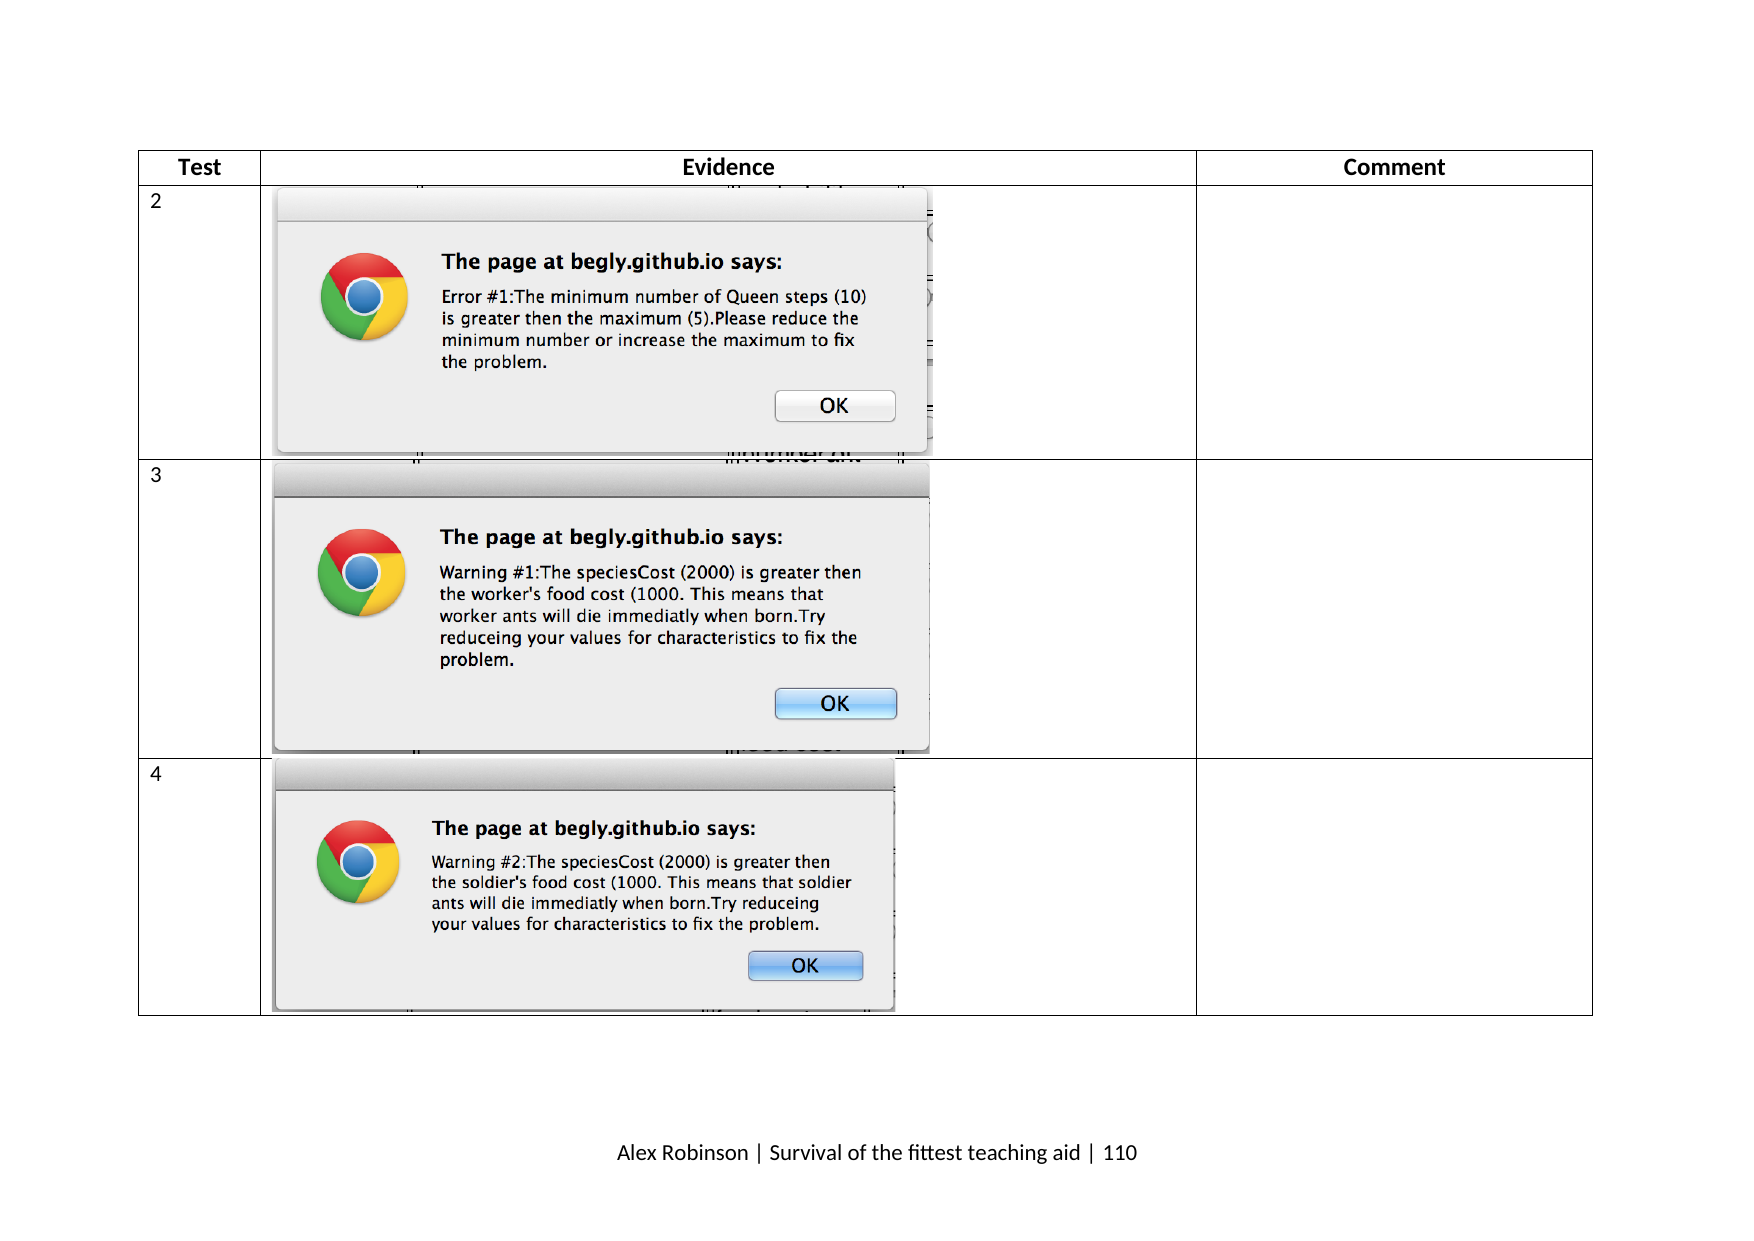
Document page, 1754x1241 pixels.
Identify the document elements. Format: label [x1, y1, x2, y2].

picture [271, 758, 896, 1012]
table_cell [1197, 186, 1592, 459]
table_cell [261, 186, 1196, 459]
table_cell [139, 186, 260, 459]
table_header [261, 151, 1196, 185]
picture [271, 460, 930, 754]
picture [271, 186, 933, 456]
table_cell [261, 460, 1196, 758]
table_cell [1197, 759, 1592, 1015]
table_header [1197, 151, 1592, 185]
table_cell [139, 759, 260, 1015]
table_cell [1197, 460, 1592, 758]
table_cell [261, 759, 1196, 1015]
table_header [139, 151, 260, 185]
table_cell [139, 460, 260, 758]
